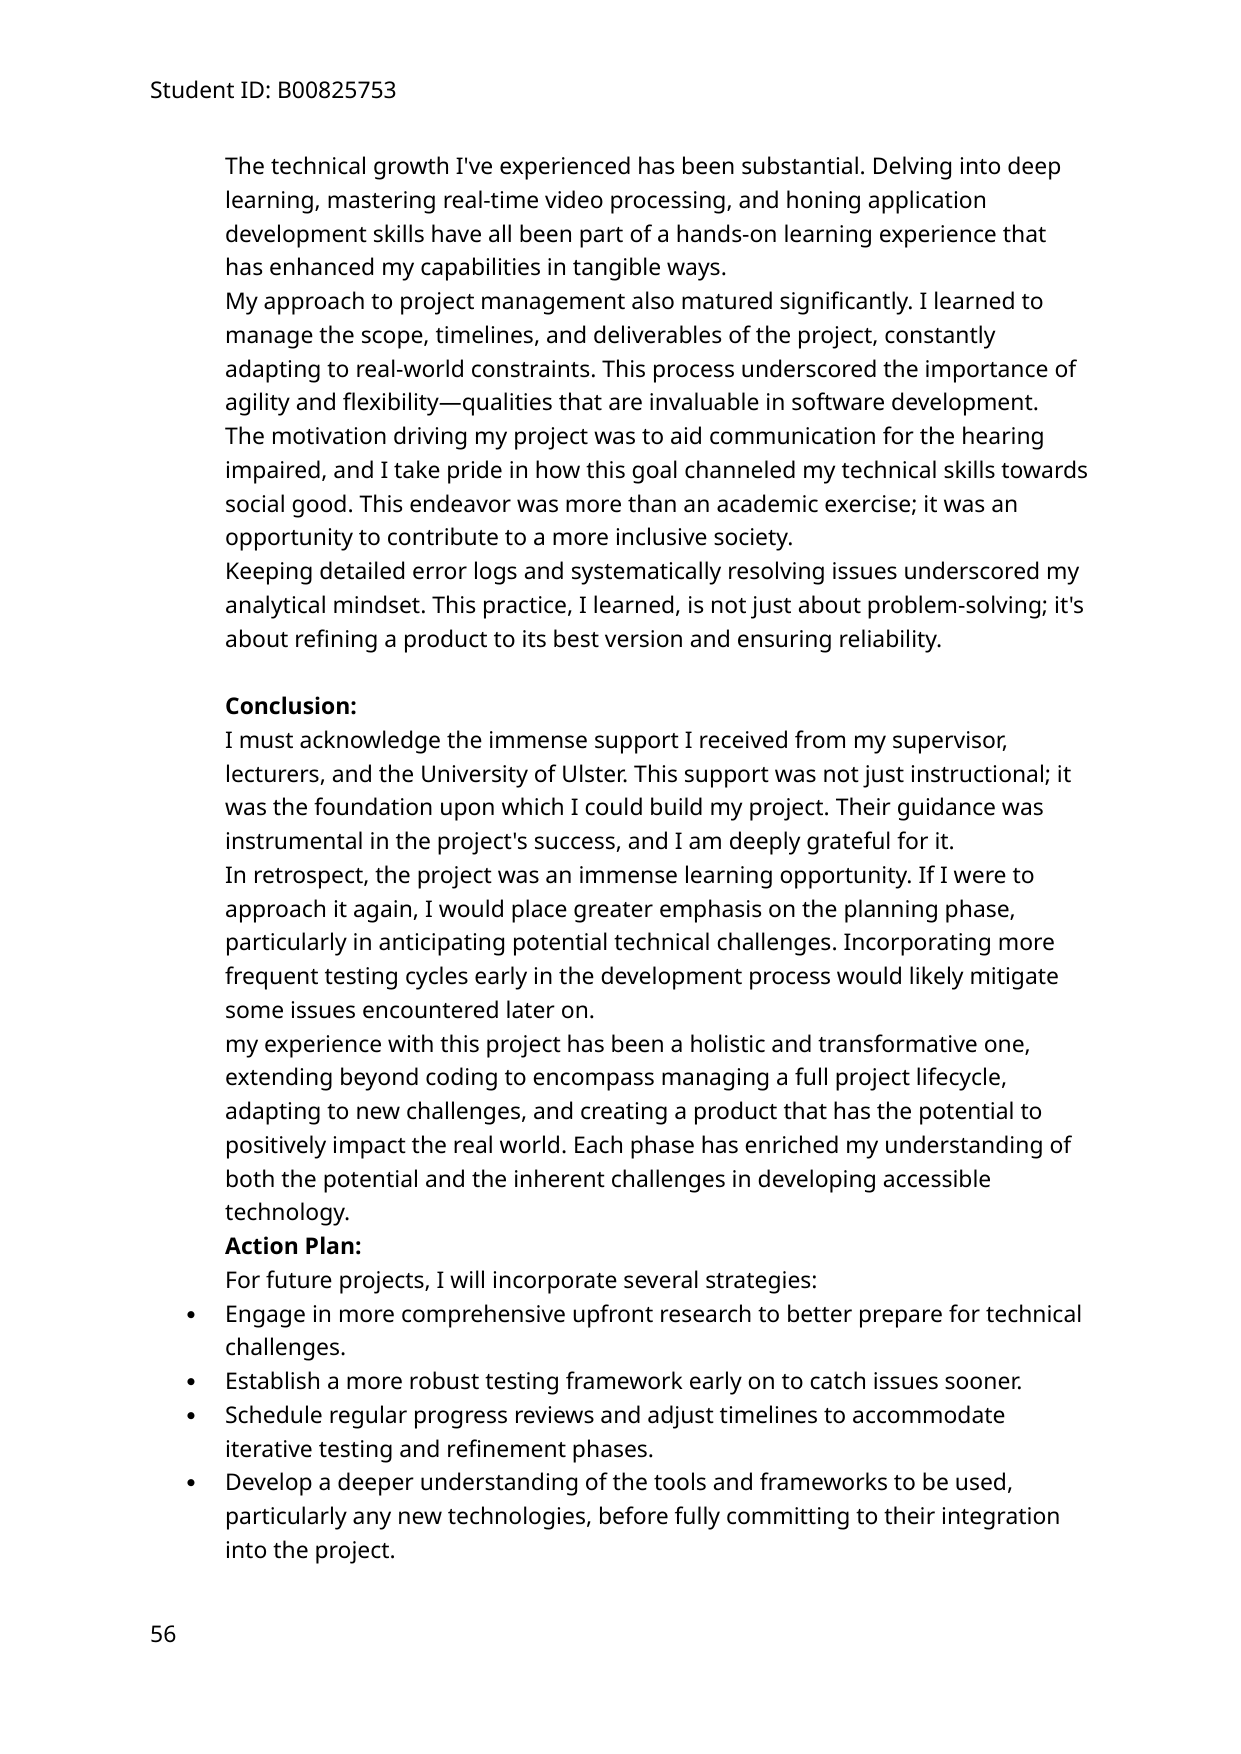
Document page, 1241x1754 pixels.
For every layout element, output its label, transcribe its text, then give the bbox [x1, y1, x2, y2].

list Develop a deeper understanding of the tools and frameworks to be used, particularly any new technologies, before fully committing to their integration into the project. [187, 1466, 1090, 1565]
list Engage in more comprehensive upfront research to better prepare for technical challenges. [187, 1297, 1090, 1362]
list The technical growth I've experienced has been substantial. Delving into deep learning, mastering real-time video processing, and honing application development skills have all been part of a hands-on learning experience that has enhanced my capabilities in tangible ways. [225, 150, 1090, 282]
list my experience with this project has been a holistic and transformative one, extending beyond coding to encompass managing a full project lifecycle, adapting to new challenges, and creating a product that has the potential to positively impact the real world. Each phase has enriched my understanding of both the potential and the inherent challenges in developing accessible technology. [225, 1027, 1090, 1227]
list Schedule regular progress reviews and adjust timelines to accommodate iterative testing and refinement phases. [187, 1399, 1090, 1464]
list Conclusion: [225, 690, 1090, 721]
list In retrospect, the project was an immense learning opportunity. If I were to approach it again, I would place greater emphasis on the planning phase, particularly in anticipating potential technical challenges. Incorporating more frequent testing cycles early in the development process would likely mitigate some issues encountered later on. [225, 859, 1090, 1025]
list My approach to project management also matured significantly. I learned to manage the scope, timelines, and deliverables of the project, constantly adapting to real-world constraints. This process underscored the importance of agility and flexibility—qualities that are invaluable in software development. [225, 285, 1090, 417]
list Establish a more robust testing framework early on to catch issues sooner. [187, 1365, 1090, 1396]
list I must acknowledge the immense support I received from my supervisor, lecturers, and the University of Ulster. This support was not just instructional; it was the foundation upon which I could build my project. Their guidance was instrumental in the project's success, and I am deeply grateful for it. [225, 724, 1090, 856]
list The motivation driving my project was to aid communication for the hearing impaired, and I take pride in how this goal channeled my technical skills towards social good. This endeavor was more than an academic exercise; it was an opportunity to contribute to a more inclusive society. [225, 420, 1090, 552]
list For future projects, I will incorporate several strategies: [225, 1264, 1090, 1295]
list Keeping detailed error logs and systematically resolving issues underscored my analytical mindset. This practice, I learned, is not just about problem-solving; it's about refining a product to its best version and ensuring reliability. [225, 555, 1090, 654]
list Action Plan: [225, 1230, 1090, 1261]
